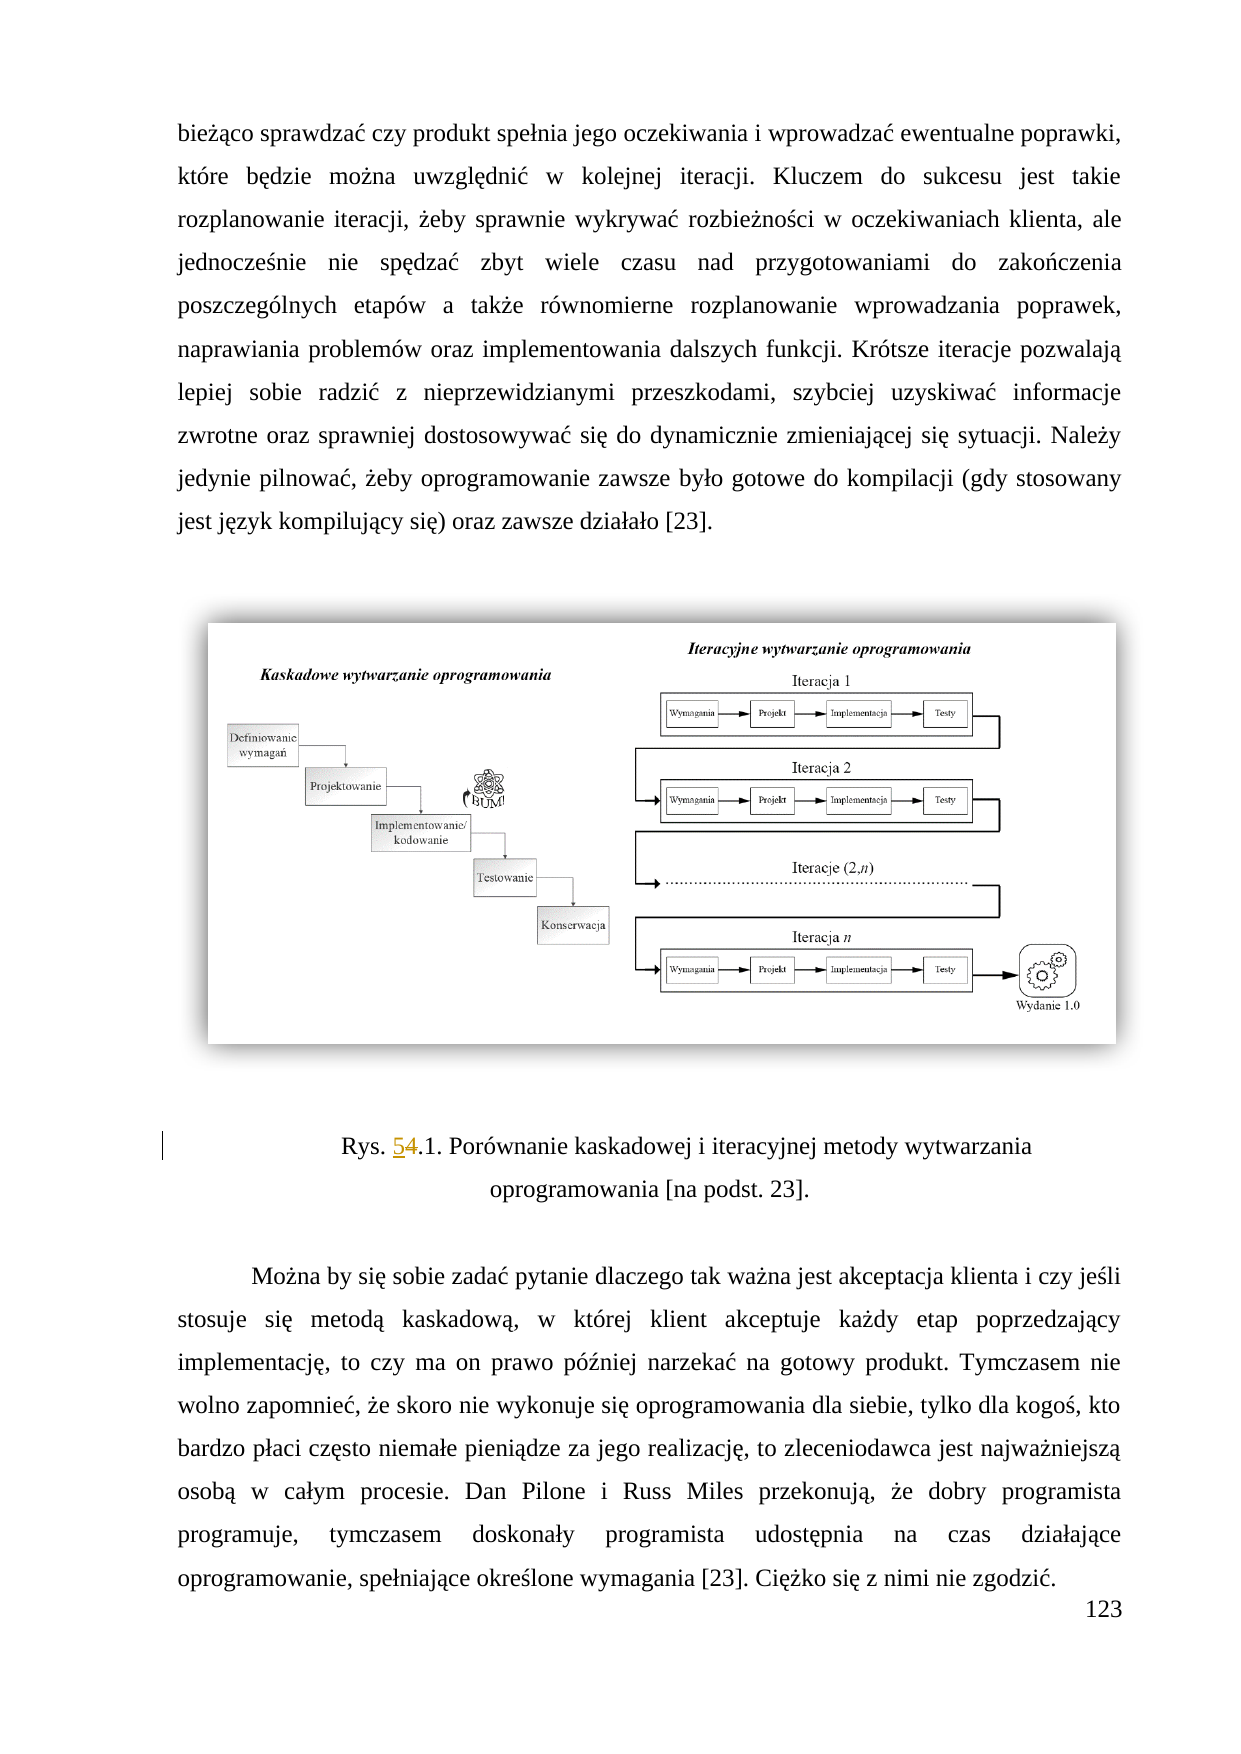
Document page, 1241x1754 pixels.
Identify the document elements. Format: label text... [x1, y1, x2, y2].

picture [208, 623, 1116, 1044]
text Rys. .1. Porównanie kaskadowej i iteracyjnej metody wytwarzania oprogramowania [na podst. 23]. [177, 1131, 1122, 1203]
text Można by się sobie zadać pytanie dlaczego tak ważna jest akceptacja klienta i czy jeśli stosuje się metodą kaskadową, w której klient akceptuje każdy etap poprzedzający implementację, to czy ma on prawo później narzekać na gotowy produkt. Tymczasem nie wolno zapomnieć, że skoro nie wykonuje się oprogramowania dla siebie, tylko dla kogoś, kto bardzo płaci często niemałe pieniądze za jego realizację, to zleceniodawca jest najważniejszą osobą w całym procesie. Dan Pilone i Russ Miles przekonują, że dobry programista programuje, tymczasem doskonały programista udostępnia na czas działające oprogramowanie, spełniające określone wymagania [23]. Ciężko się z nimi nie zgodzić. [177, 1261, 1122, 1591]
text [177, 118, 1122, 535]
